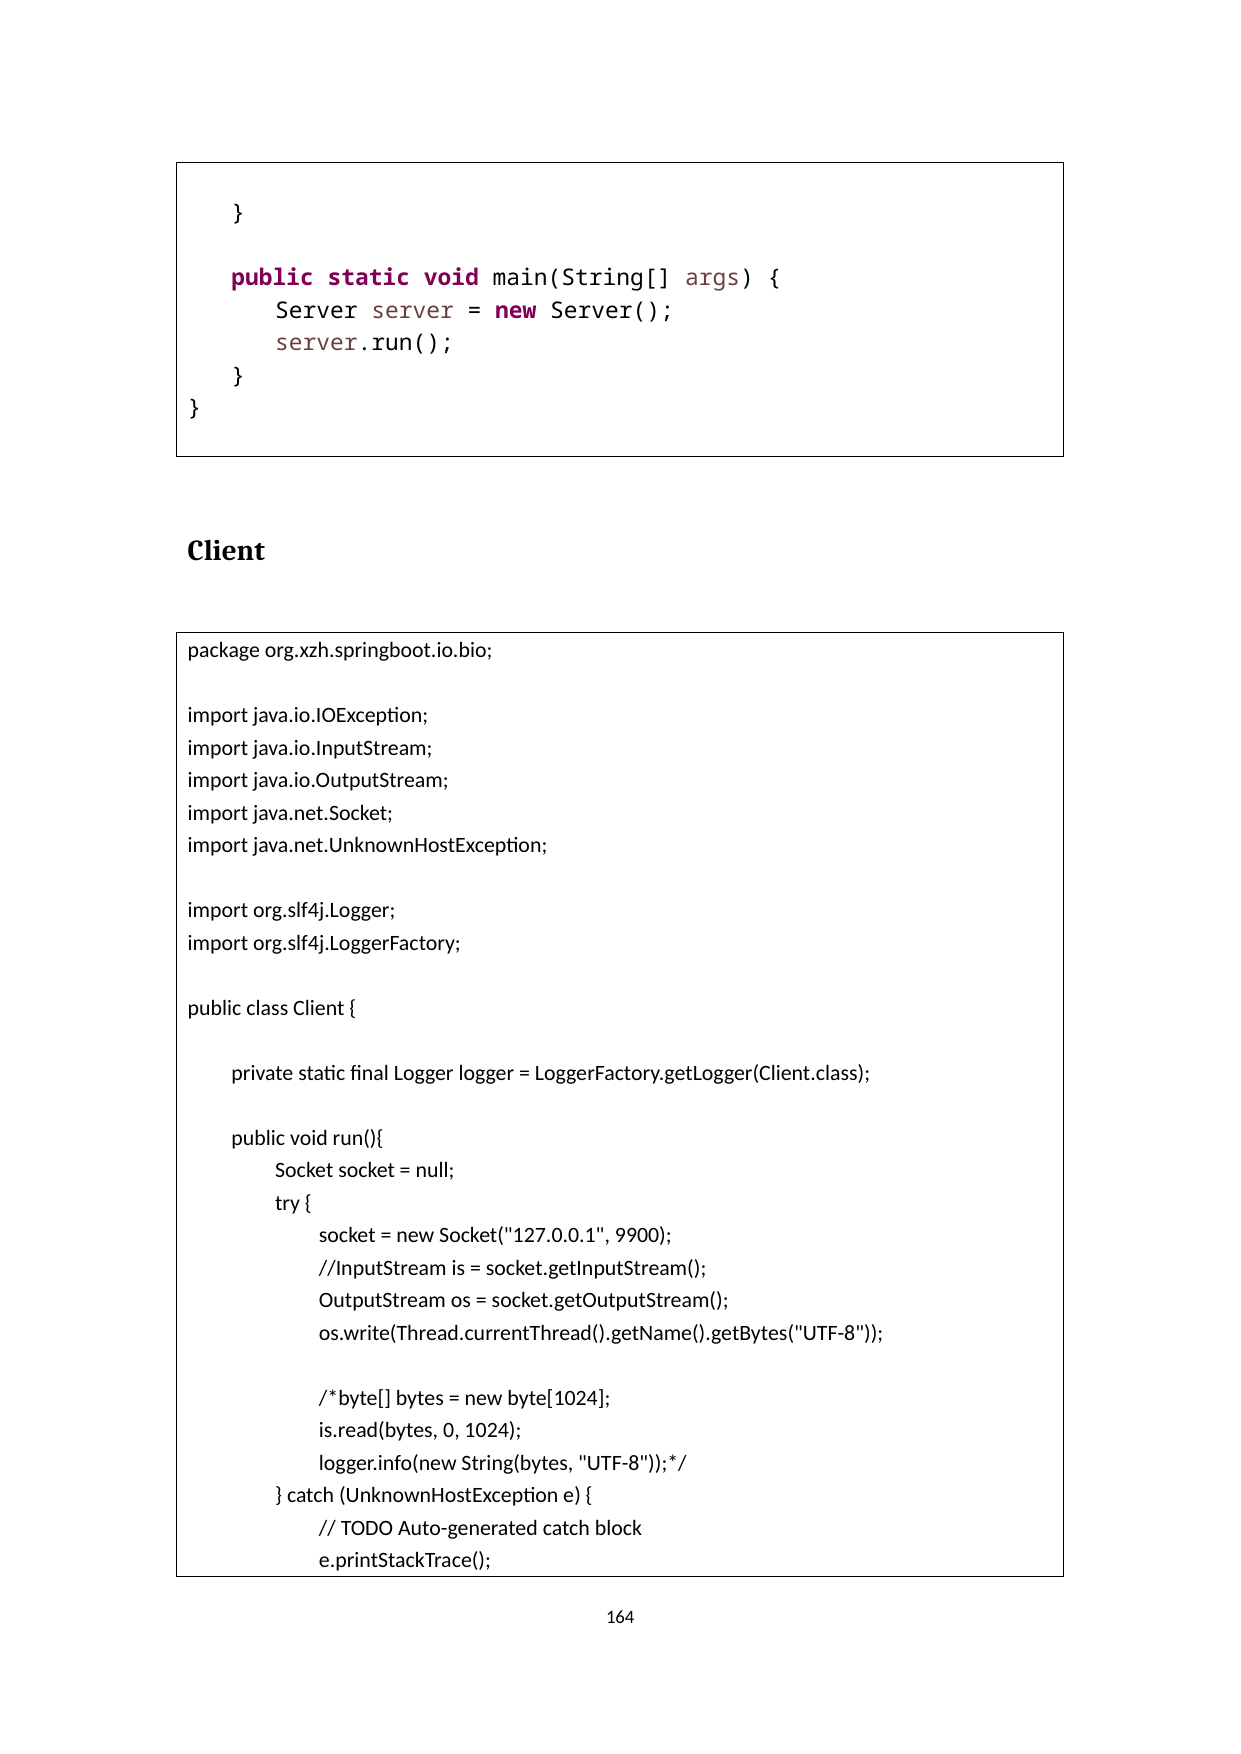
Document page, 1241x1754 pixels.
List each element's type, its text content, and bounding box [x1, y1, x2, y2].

subtitle Client [187, 518, 1053, 583]
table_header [177, 633, 1063, 1576]
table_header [177, 163, 1063, 456]
